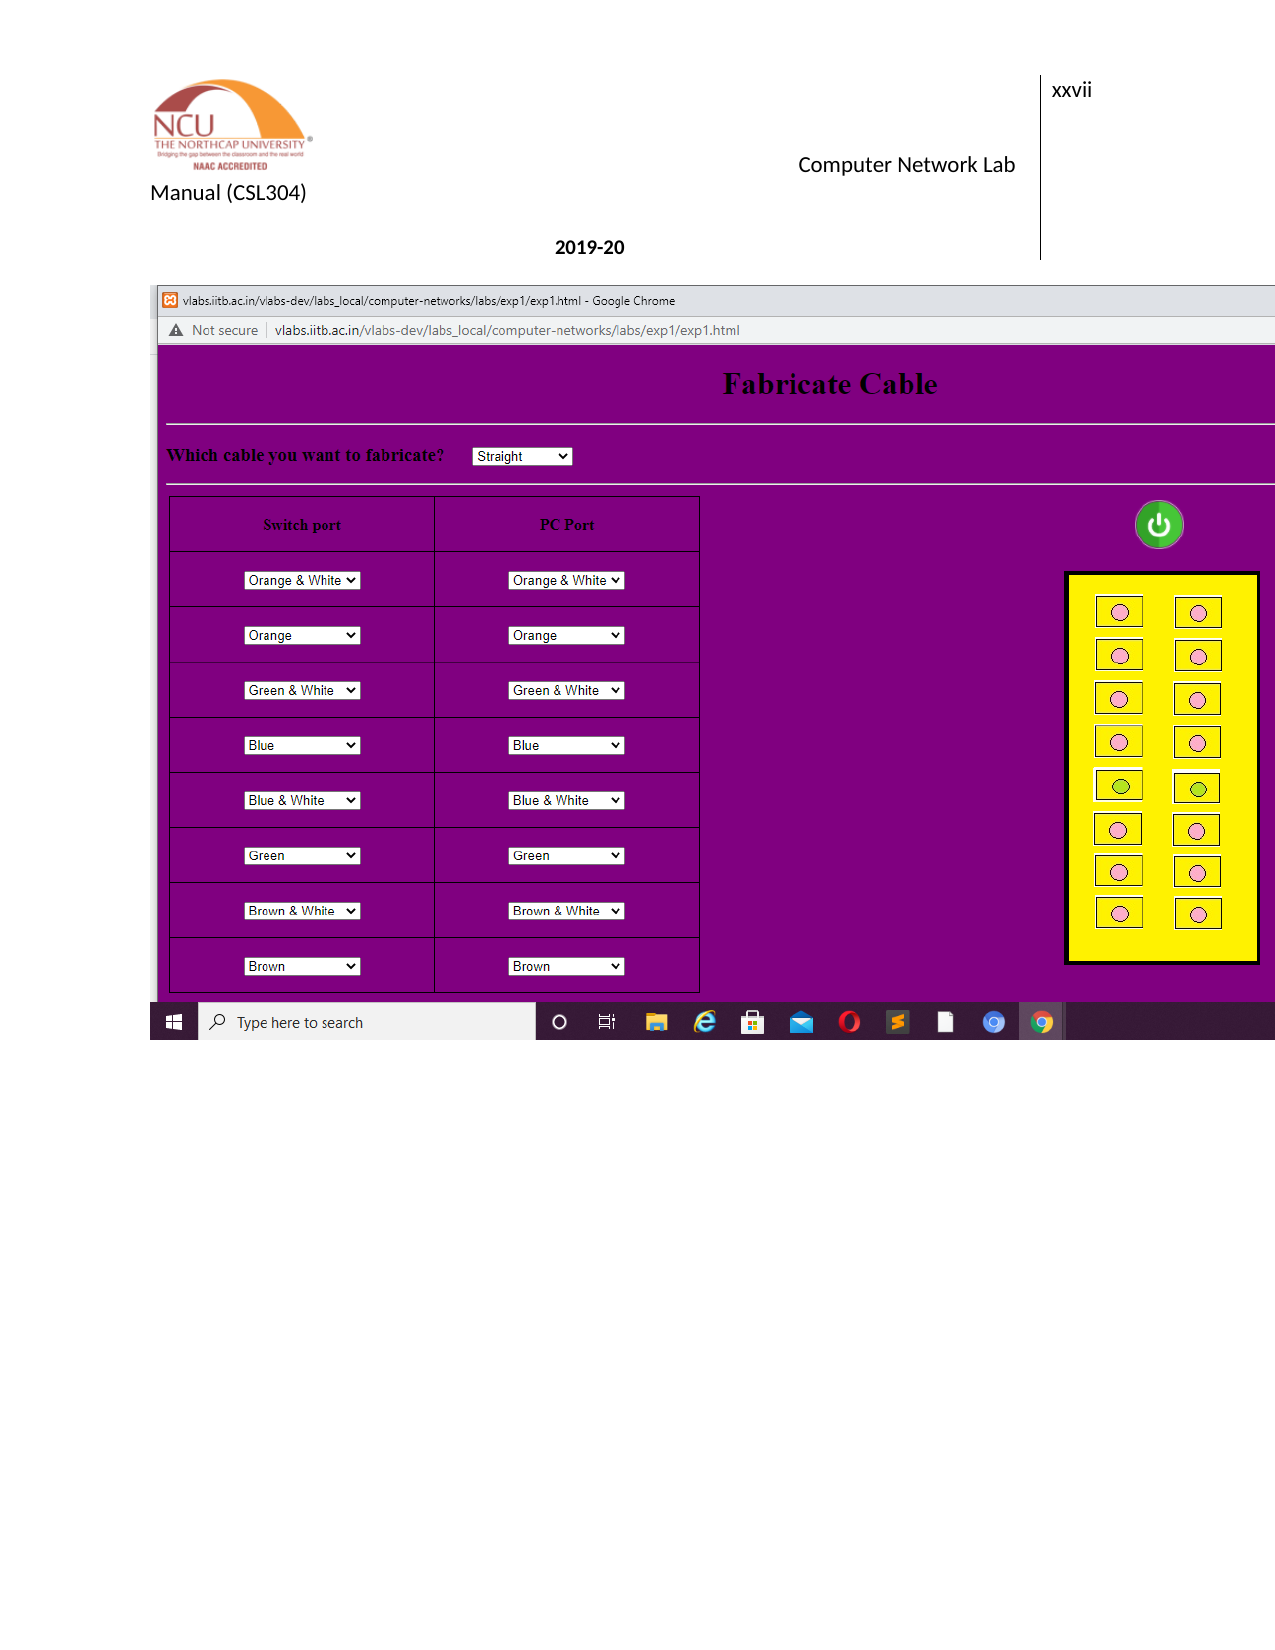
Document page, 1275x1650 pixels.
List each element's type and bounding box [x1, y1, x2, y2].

picture [150, 75, 314, 173]
picture [150, 285, 1275, 1040]
